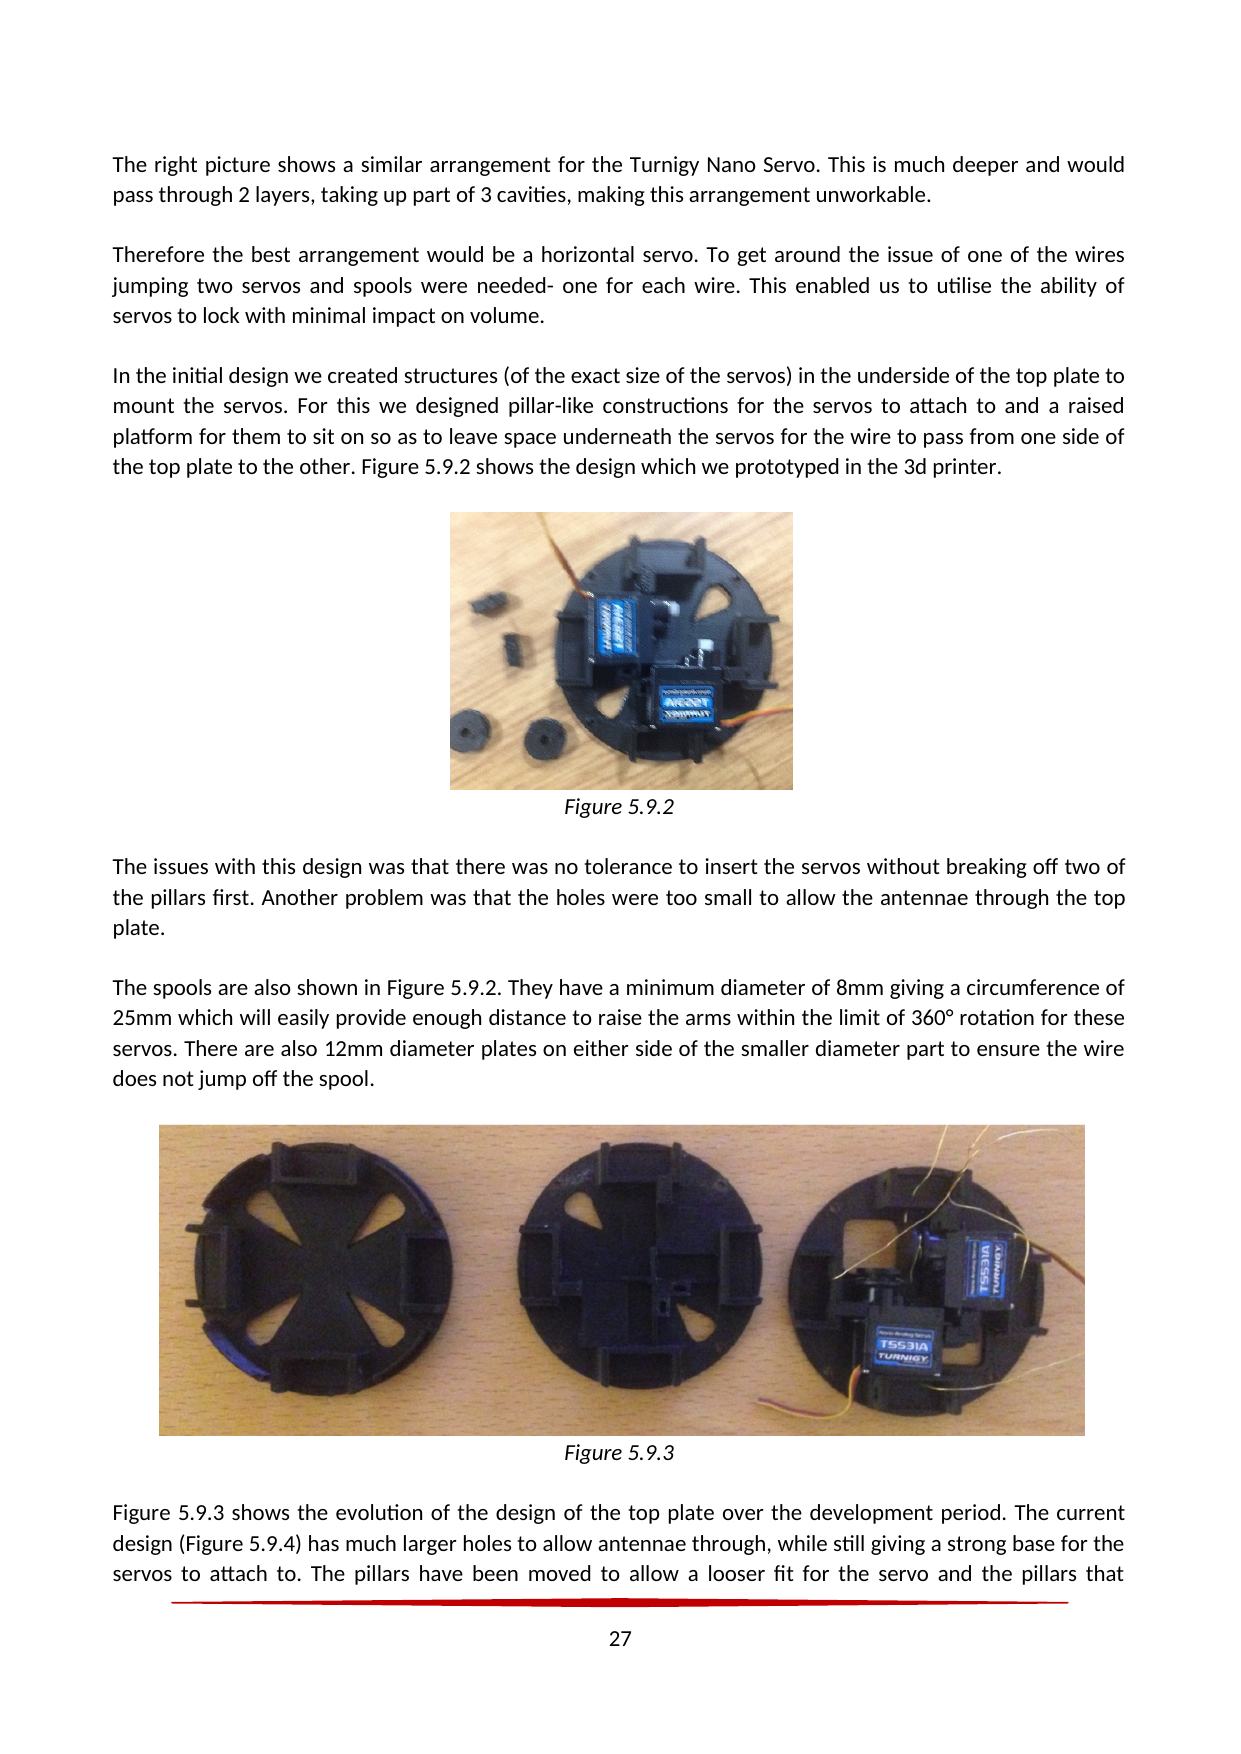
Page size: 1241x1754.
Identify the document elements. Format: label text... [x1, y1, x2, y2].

text The right picture shows a similar arrangement for the Turnigy Nano Servo. This is much deeper and would pass through 2 layers, taking up part of 3 cavities, making this arrangement unworkable. [112, 150, 1128, 208]
text The spools are also shown in Figure 5.9.2. They have a minimum diameter of 8mm giving a circumference of 25mm which will easily provide enough distance to raise the arms within the limit of 360° rotation for these servos. There are also 12mm diameter plates on either side of the smaller diameter part to ensure the wire does not jump off the spool. [112, 973, 1128, 1092]
text Figure 5.9.3 [112, 1438, 1128, 1466]
text The issues with this design was that there was no tolerance to insert the servos without breaking off two of the pillars first. Another problem was that the holes were too small to allow the antennae through the top plate. [112, 852, 1128, 941]
picture [450, 512, 793, 790]
text Figure 5.9.2 [112, 792, 1128, 820]
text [112, 1498, 1128, 1587]
text In the initial design we created structures (of the exact size of the servos) in the underside of the top plate to mount the servos. For this we designed pillar-like constructions for the servos to attach to and a raised platform for them to sit on so as to leave space underneath the servos for the wire to pass from one side of the top plate to the other. Figure 5.9.2 shows the design which we prototyped in the 3d printer. [112, 361, 1128, 480]
text Therefore the best arrangement would be a horizontal servo. To get around the issue of one of the wires jumping two servos and spools were needed- one for each wire. This enabled us to utilise the ability of servos to lock with minimal impact on volume. [112, 241, 1128, 329]
picture [160, 1125, 1084, 1436]
